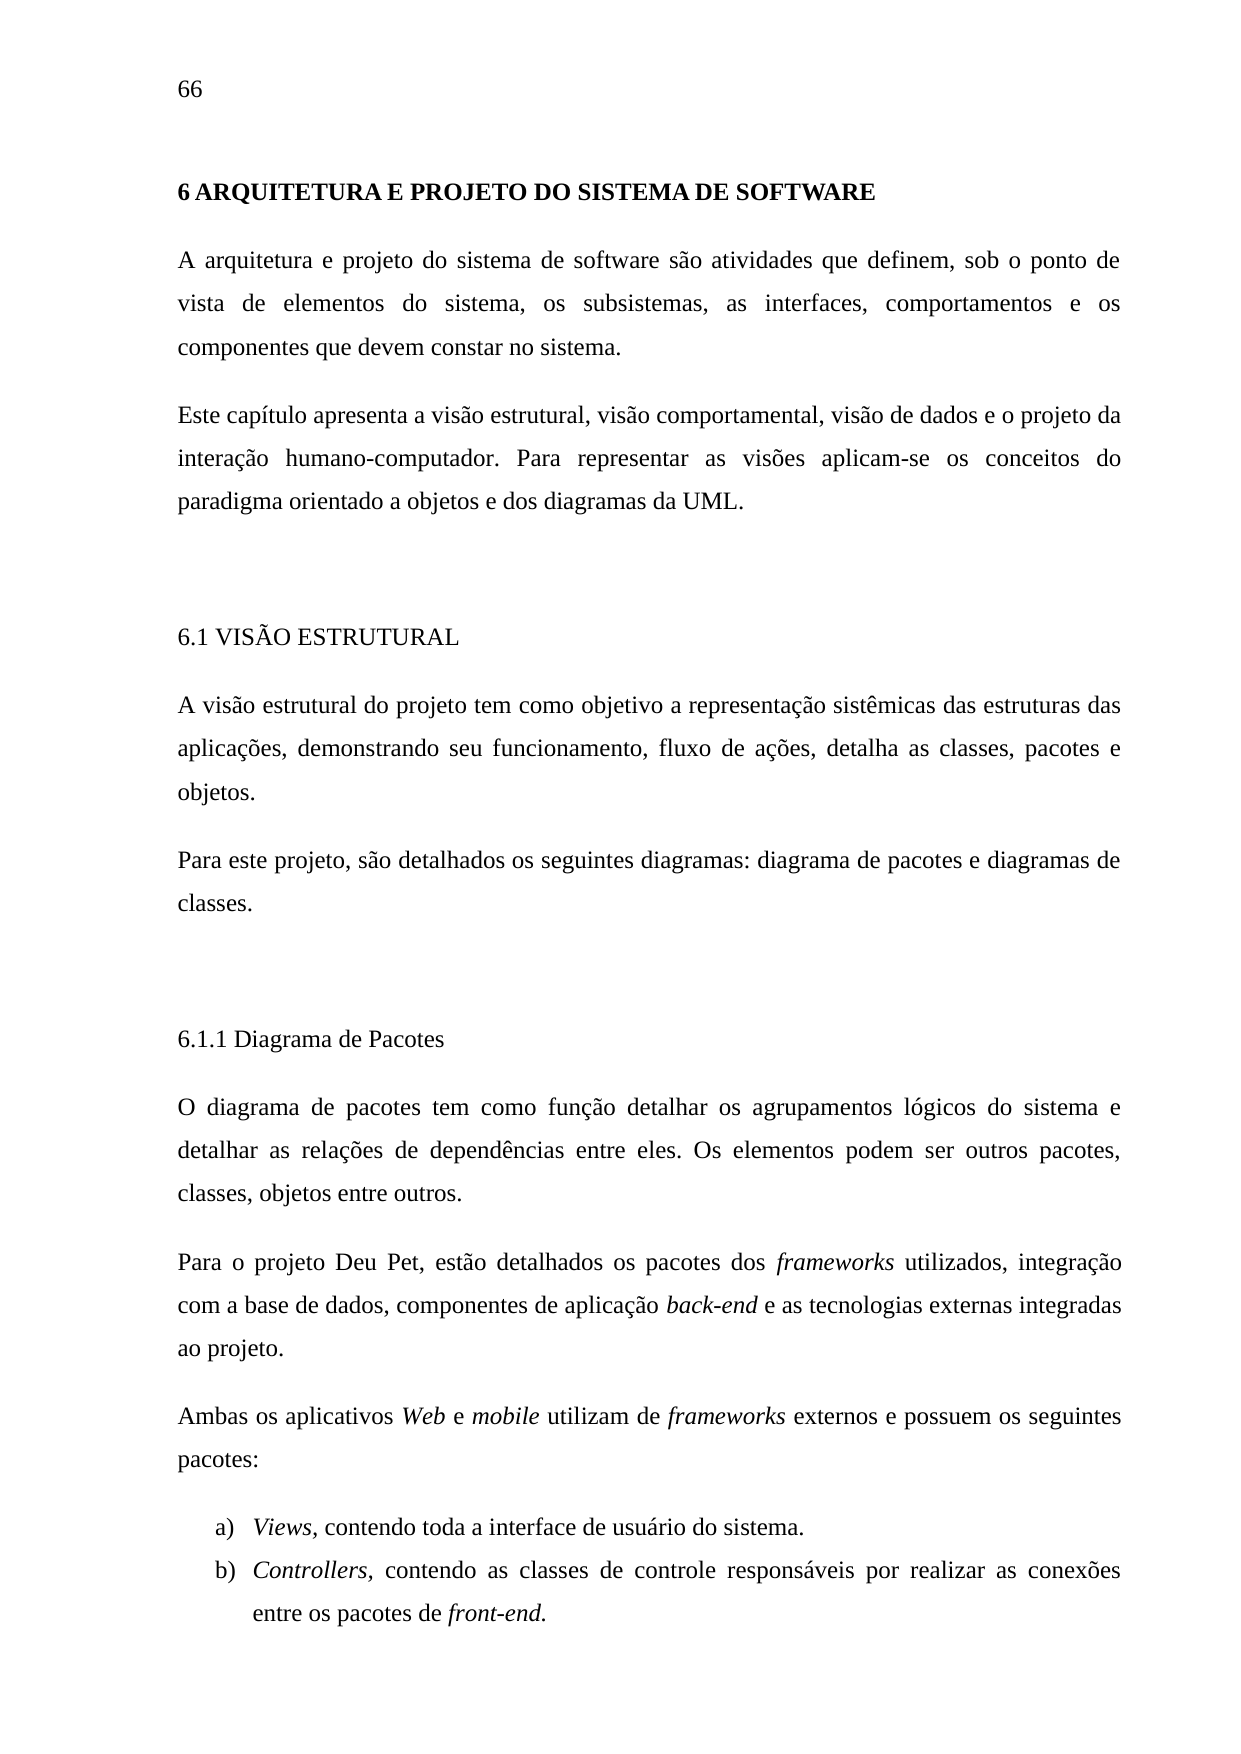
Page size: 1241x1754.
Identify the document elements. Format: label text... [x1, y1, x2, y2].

text O diagrama de pacotes tem como função detalhar os agrupamentos lógicos do sistema e detalhar as relações de dependências entre eles. Os elementos podem ser outros pacotes, classes, objetos entre outros. [177, 1092, 1122, 1207]
text Para o projeto Deu Pet, estão detalhados os pacotes dos frameworks utilizados, integração com a base de dados, componentes de aplicação back-end e as tecnologias externas integradas ao projeto. [177, 1247, 1122, 1362]
subtitle 6.1.1 Diagrama de Pacotes [177, 1024, 1122, 1053]
subtitle 6.1 VISÃO ESTRUTURAL [177, 622, 1122, 651]
list Controllers, contendo as classes de controle responsáveis por realizar as conexões entre os pacotes de front-end. [215, 1555, 1122, 1627]
list Views, contendo toda a interface de usuário do sistema. [215, 1512, 1122, 1541]
text A visão estrutural do projeto tem como objetivo a representação sistêmicas das estruturas das aplicações, demonstrando seu funcionamento, fluxo de ações, detalha as classes, pacotes e objetos. [177, 690, 1122, 805]
text Para este projeto, são detalhados os seguintes diagramas: diagrama de pacotes e diagramas de classes. [177, 845, 1122, 917]
text Este capítulo apresenta a visão estrutural, visão comportamental, visão de dados e o projeto da interação humano-computador. Para representar as visões aplicam-se os conceitos do paradigma orientado a objetos e dos diagramas da UML. [177, 400, 1122, 515]
text A arquitetura e projeto do sistema de software são atividades que definem, sob o ponto de vista de elementos do sistema, os subsistemas, as interfaces, comportamentos e os componentes que devem constar no sistema. [177, 245, 1122, 360]
subtitle 6 ARQUITETURA E PROJETO DO SISTEMA DE SOFTWARE [177, 177, 1122, 206]
text Ambas os aplicativos Web e mobile utilizam de frameworks externos e possuem os seguintes pacotes: [177, 1401, 1122, 1473]
